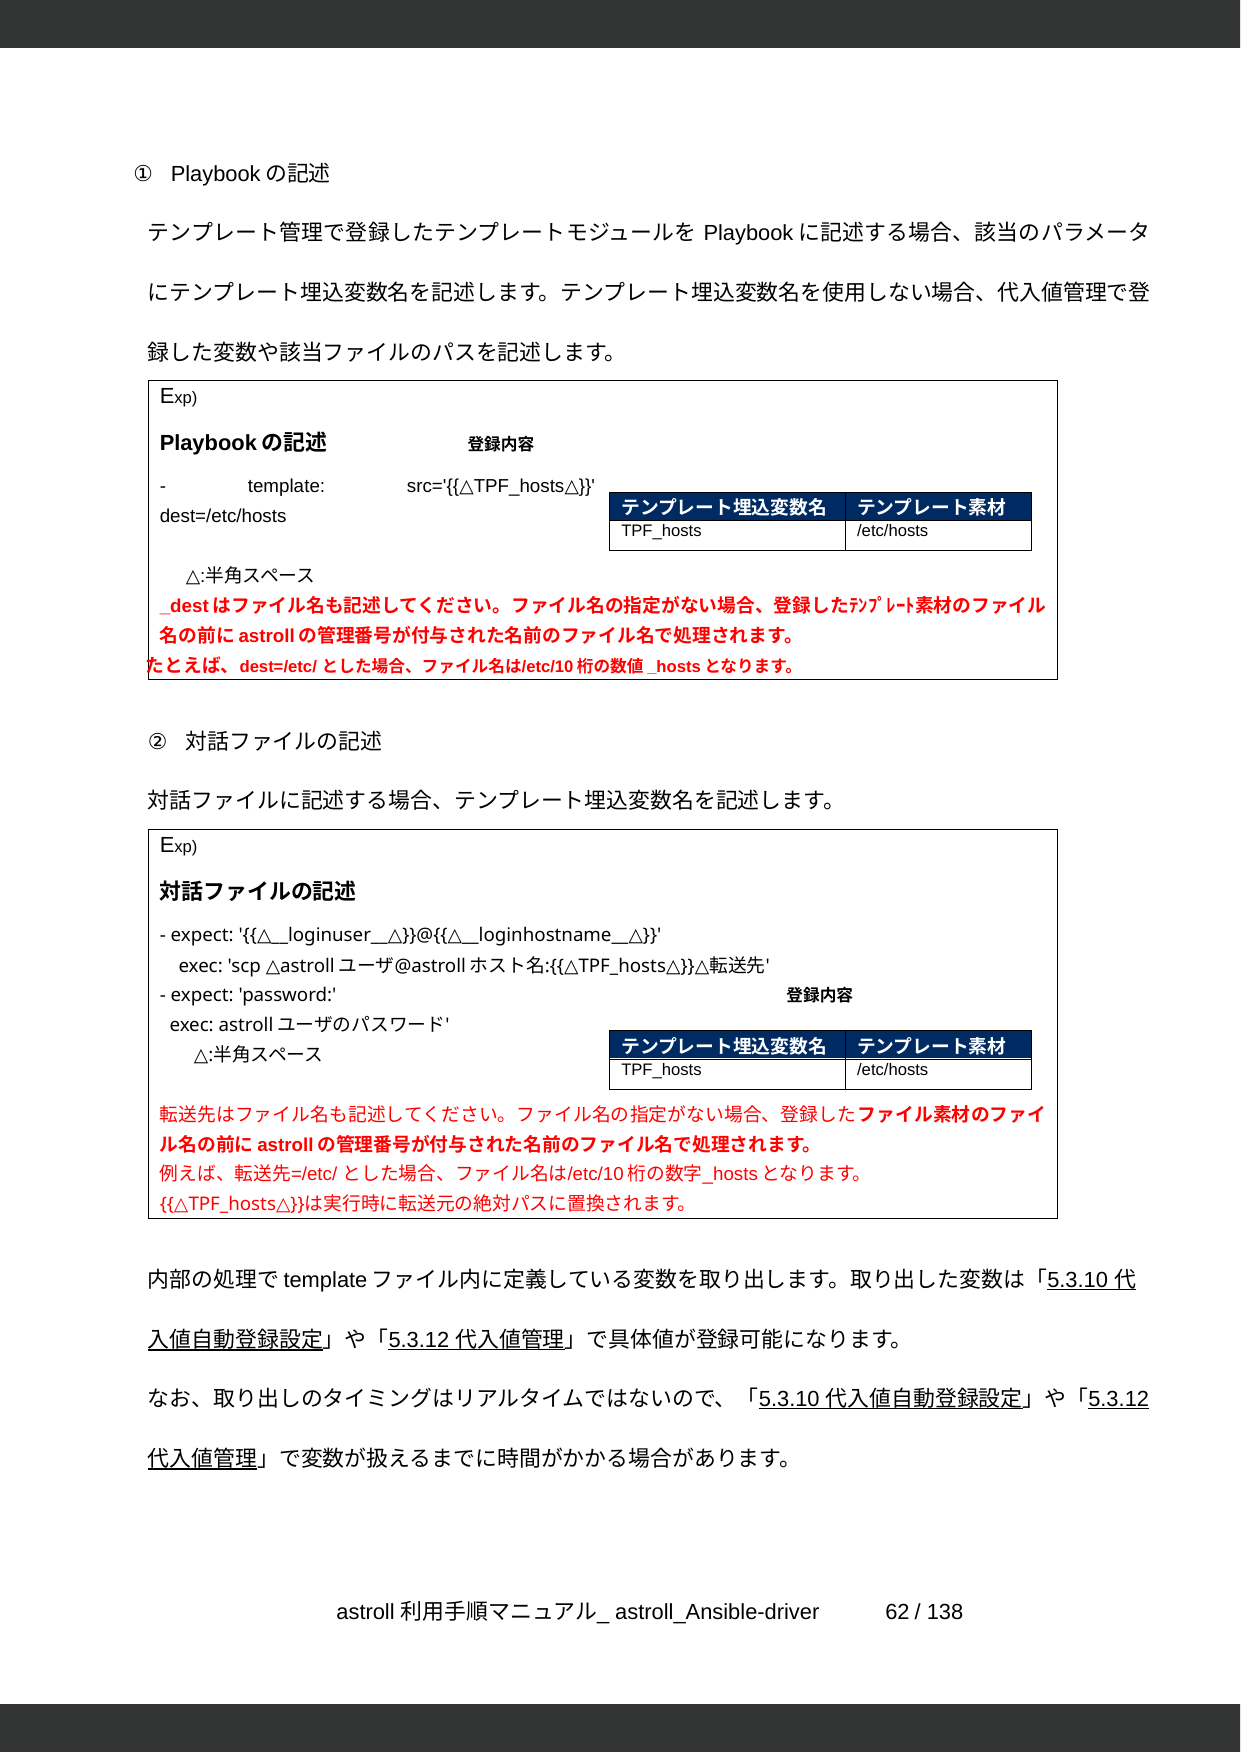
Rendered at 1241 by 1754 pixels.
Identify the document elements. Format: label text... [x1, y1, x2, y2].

picture [0, 0, 1241, 48]
picture [0, 1704, 1241, 1752]
text なお、取り出しのタイミングはリアルタイムではないので、「5.3.10 代入値自動登録設定」や「5.3.12 代入値管理」で変数が扱えるまでに時間がかかる場合があります。 [148, 1367, 1152, 1487]
table_header Exp) 対話ファイルの記述 - expect: '{{△__loginuser__△}}@{{△__loginhostname__△}}' exec: 'scp △astrollユーザ@astrollホスト名:{{△TPF_hosts△}}△転送先' - expect: 'password:' 登録内容 exec: astrollユーザのパスワード' △:半角スペース 転送先はファイル名も記述してください。ファイル名の指定がない場合、登録したファイル素材のファイル名の前にastrollの管理番号が付与された名前のファイル名で処理されます。 例えば、転送先=/etc/ とした場合、ファイル名は/etc/10桁の数字_hostsとなります。 {{△TPF_hosts△}}は実行時に転送元の絶対パスに置換されます。 [149, 830, 1057, 1217]
text 対話ファイルに記述する場合、テンプレート埋込変数名を記述します。 [148, 769, 1152, 829]
list Playbookの記述 [133, 142, 1152, 201]
text 内部の処理でtemplateファイル内に定義している変数を取り出します。取り出した変数は「5.3.10 代入値自動登録設定」や「5.3.12 代入値管理」で具体値が登録可能になります。 [148, 1248, 1152, 1367]
list 対話ファイルの記述 [148, 710, 1152, 769]
table_header Exp) Playbookの記述 登録内容 - template: src='{{△TPF_hosts△}}' dest=/etc/hosts △:半角スペース _destはファイル名も記述してください。ファイル名の指定がない場合、登録したﾃﾝﾌﾟﾚｰﾄ素材のファイル名の前にastrollの管理番号が付与された名前のファイル名で処理されます。 たとえば、dest=/etc/ とした場合、ファイル名は/etc/10桁の数値 _hostsとなります。 [149, 381, 1057, 679]
text テンプレート管理で登録したテンプレートモジュールをPlaybookに記述する場合、該当のパラメータにテンプレート埋込変数名を記述します。テンプレート埋込変数名を使用しない場合、代入値管理で登録した変数や該当ファイルのパスを記述します。 [148, 201, 1152, 380]
